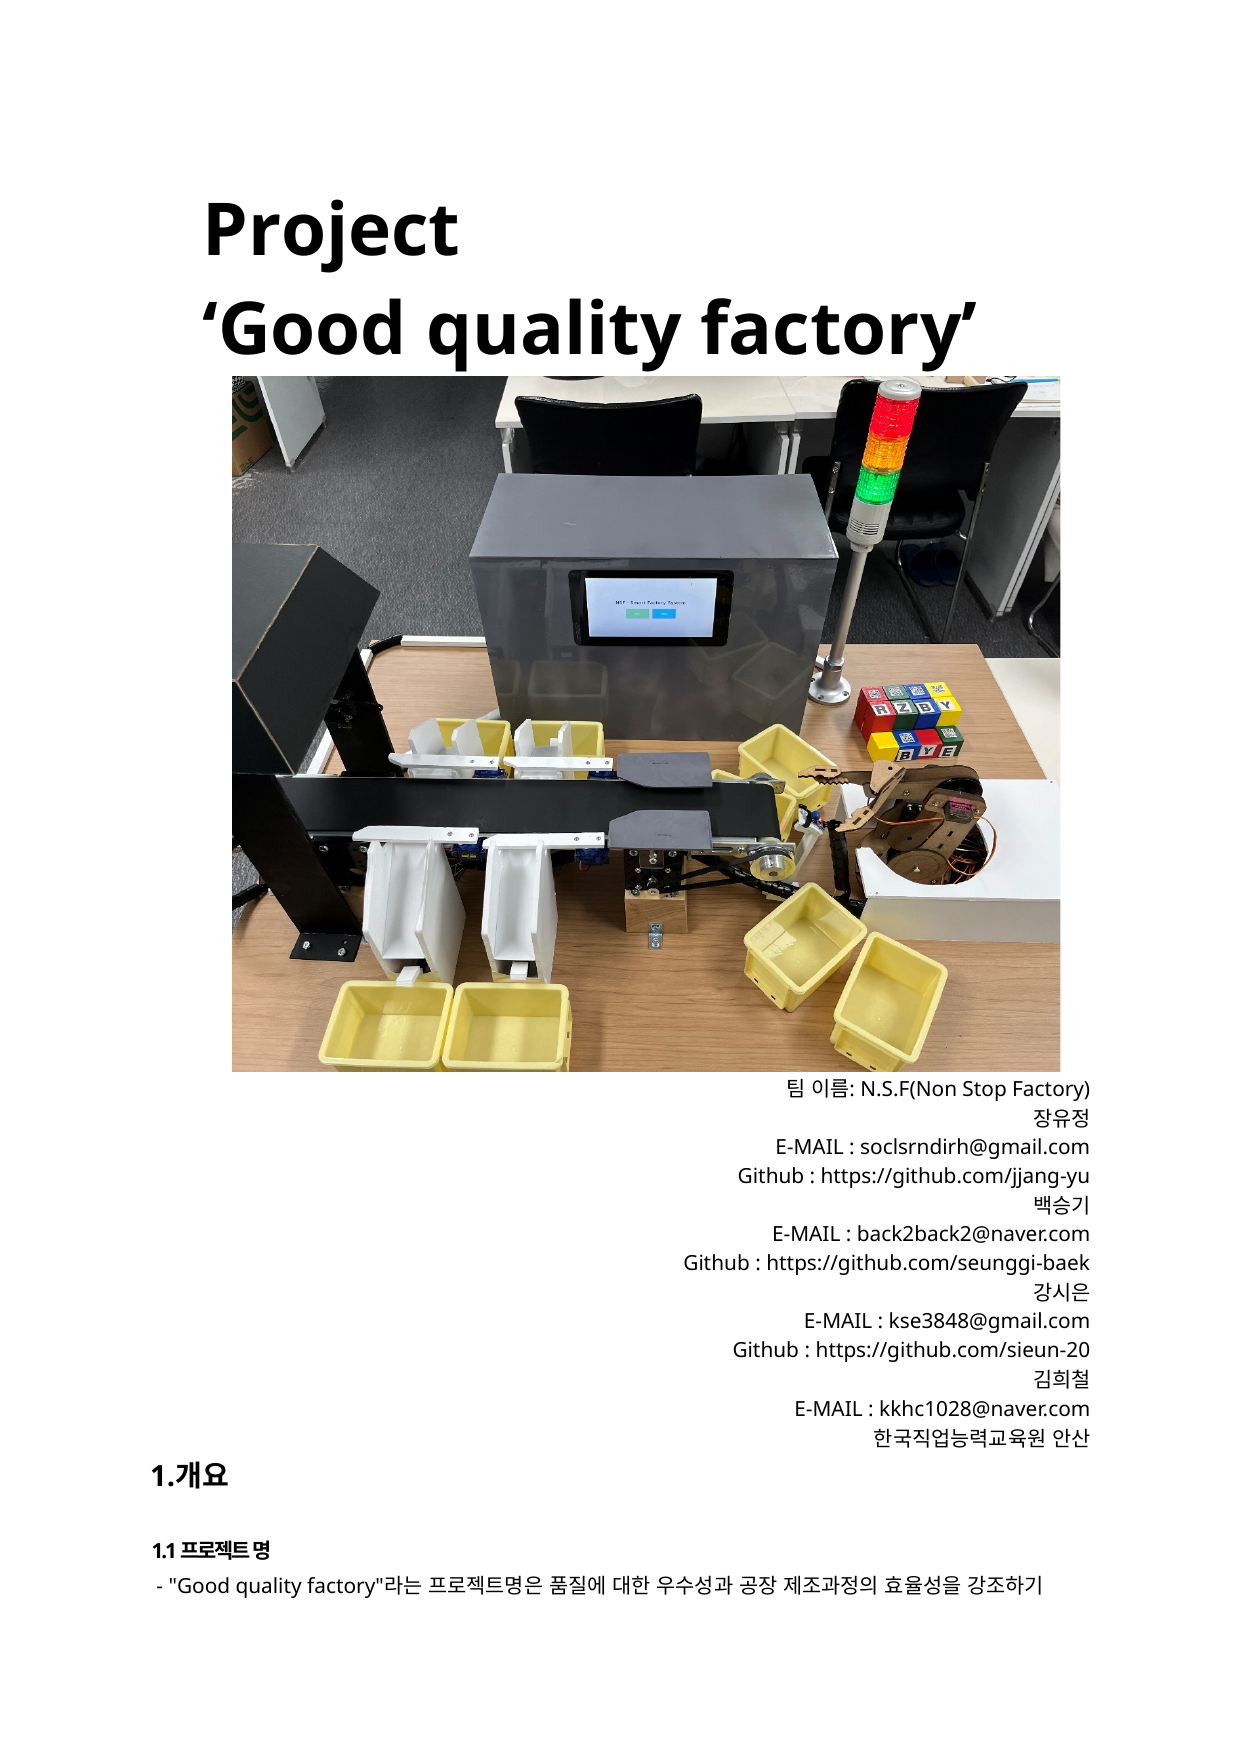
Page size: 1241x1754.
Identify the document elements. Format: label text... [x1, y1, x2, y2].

text 팀 이름: N.S.F(Non Stop Factory) [150, 1072, 1090, 1102]
text E-MAIL : back2back2@naver.com [150, 1219, 1090, 1248]
text Github : https://github.com/sieun-20 [150, 1335, 1090, 1363]
text Github : https://github.com/jjang-yu [150, 1161, 1090, 1189]
text 1.1 프로젝트 명 [151, 1535, 1090, 1565]
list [156, 1569, 1075, 1600]
text Project [202, 177, 1090, 277]
text 강시은 [150, 1276, 1090, 1307]
text 장유정 [150, 1102, 1090, 1132]
text E-MAIL : kkhc1028@naver.com [150, 1394, 1090, 1422]
text E-MAIL : kse3848@gmail.com [150, 1307, 1090, 1335]
text 김희철 [150, 1363, 1090, 1394]
text ‘Good quality factory’ [202, 277, 1090, 376]
text E-MAIL : soclsrndirh@gmail.com [150, 1132, 1090, 1161]
text 백승기 [150, 1189, 1090, 1219]
text Github : https://github.com/seunggi-baek [150, 1248, 1090, 1276]
text 한국직업능력교육원 안산 [150, 1422, 1090, 1452]
text 1.개요 [150, 1452, 1090, 1495]
picture [232, 376, 1061, 1072]
